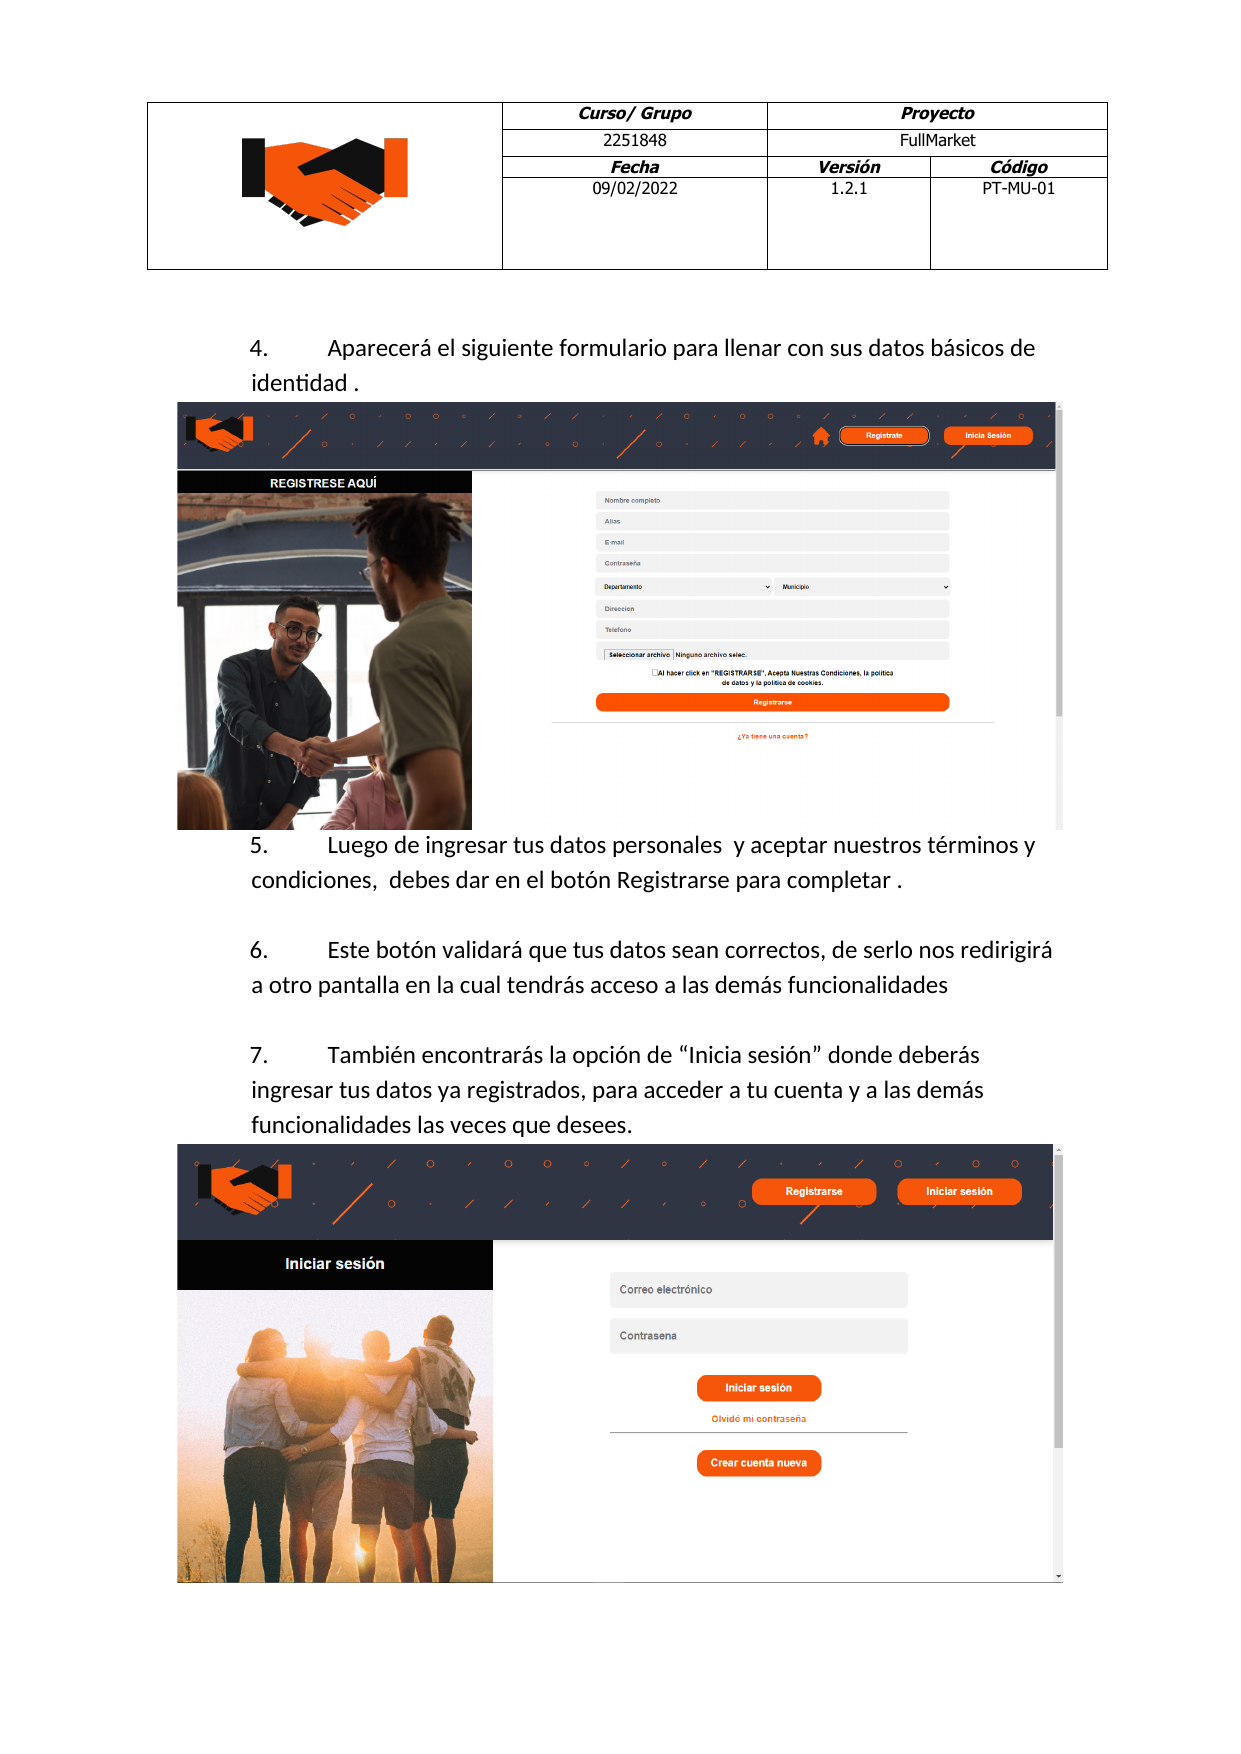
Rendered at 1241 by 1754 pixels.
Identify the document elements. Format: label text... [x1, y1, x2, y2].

list Este botón validará que tus datos sean correctos, de serlo nos redirigirá a otro pantalla en la cual tendrás acceso a las demás funcionalidades [249, 935, 1063, 1000]
list También encontrarás la opción de “Inicia sesión” donde deberás ingresar tus datos ya registrados, para acceder a tu cuenta y a las demás funcionalidades las veces que desees. [249, 1040, 1063, 1140]
picture [177, 1144, 1064, 1583]
list Aparecerá el siguiente formulario para llenar con sus datos básicos de identidad . [249, 333, 1063, 398]
list Luego de ingresar tus datos personales y aceptar nuestros términos y condiciones, debes dar en el botón Registrarse para completar . [249, 830, 1063, 895]
picture [177, 402, 1063, 830]
picture [242, 102, 408, 269]
